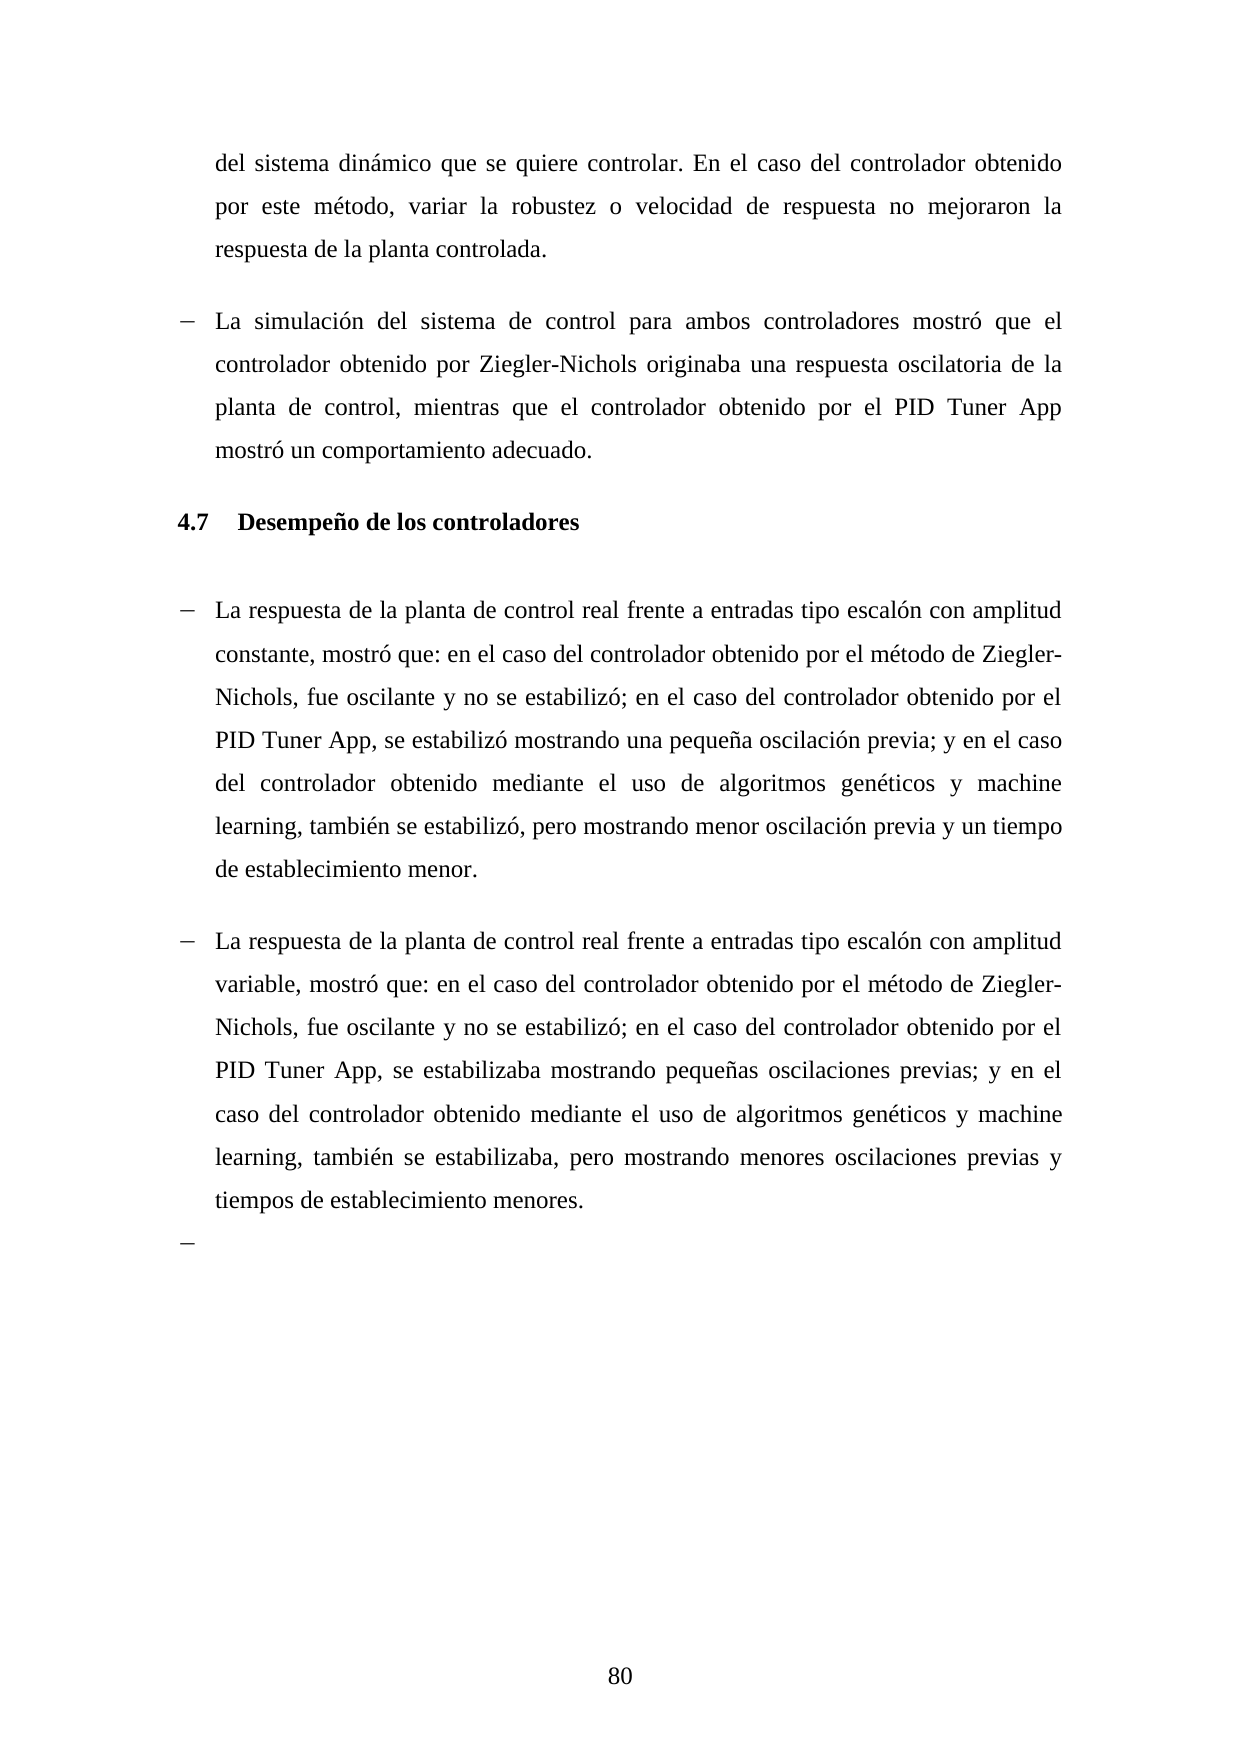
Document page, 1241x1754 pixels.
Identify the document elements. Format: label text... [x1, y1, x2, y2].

list La respuesta de la planta de control real frente a entradas tipo escalón con amplitud variable, mostró que: en el caso del controlador obtenido por el método de Ziegler-Nichols, fue oscilante y no se estabilizó; en el caso del controlador obtenido por el PID Tuner App, se estabilizaba mostrando pequeñas oscilaciones previas; y en el caso del controlador obtenido mediante el uso de algoritmos genéticos y machine learning, también se estabilizaba, pero mostrando menores oscilaciones previas y tiempos de establecimiento menores. [177, 926, 1063, 1214]
subtitle Desempeño de los controladores [177, 507, 1063, 536]
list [177, 148, 1063, 263]
list La respuesta de la planta de control real frente a entradas tipo escalón con amplitud constante, mostró que: en el caso del controlador obtenido por el método de Ziegler-Nichols, fue oscilante y no se estabilizó; en el caso del controlador obtenido por el PID Tuner App, se estabilizó mostrando una pequeña oscilación previa; y en el caso del controlador obtenido mediante el uso de algoritmos genéticos y machine learning, también se estabilizó, pero mostrando menor oscilación previa y un tiempo de establecimiento menor. [177, 596, 1063, 883]
list La simulación del sistema de control para ambos controladores mostró que el controlador obtenido por Ziegler-Nichols originaba una respuesta oscilatoria de la planta de control, mientras que el controlador obtenido por el PID Tuner App mostró un comportamiento adecuado. [177, 306, 1063, 464]
